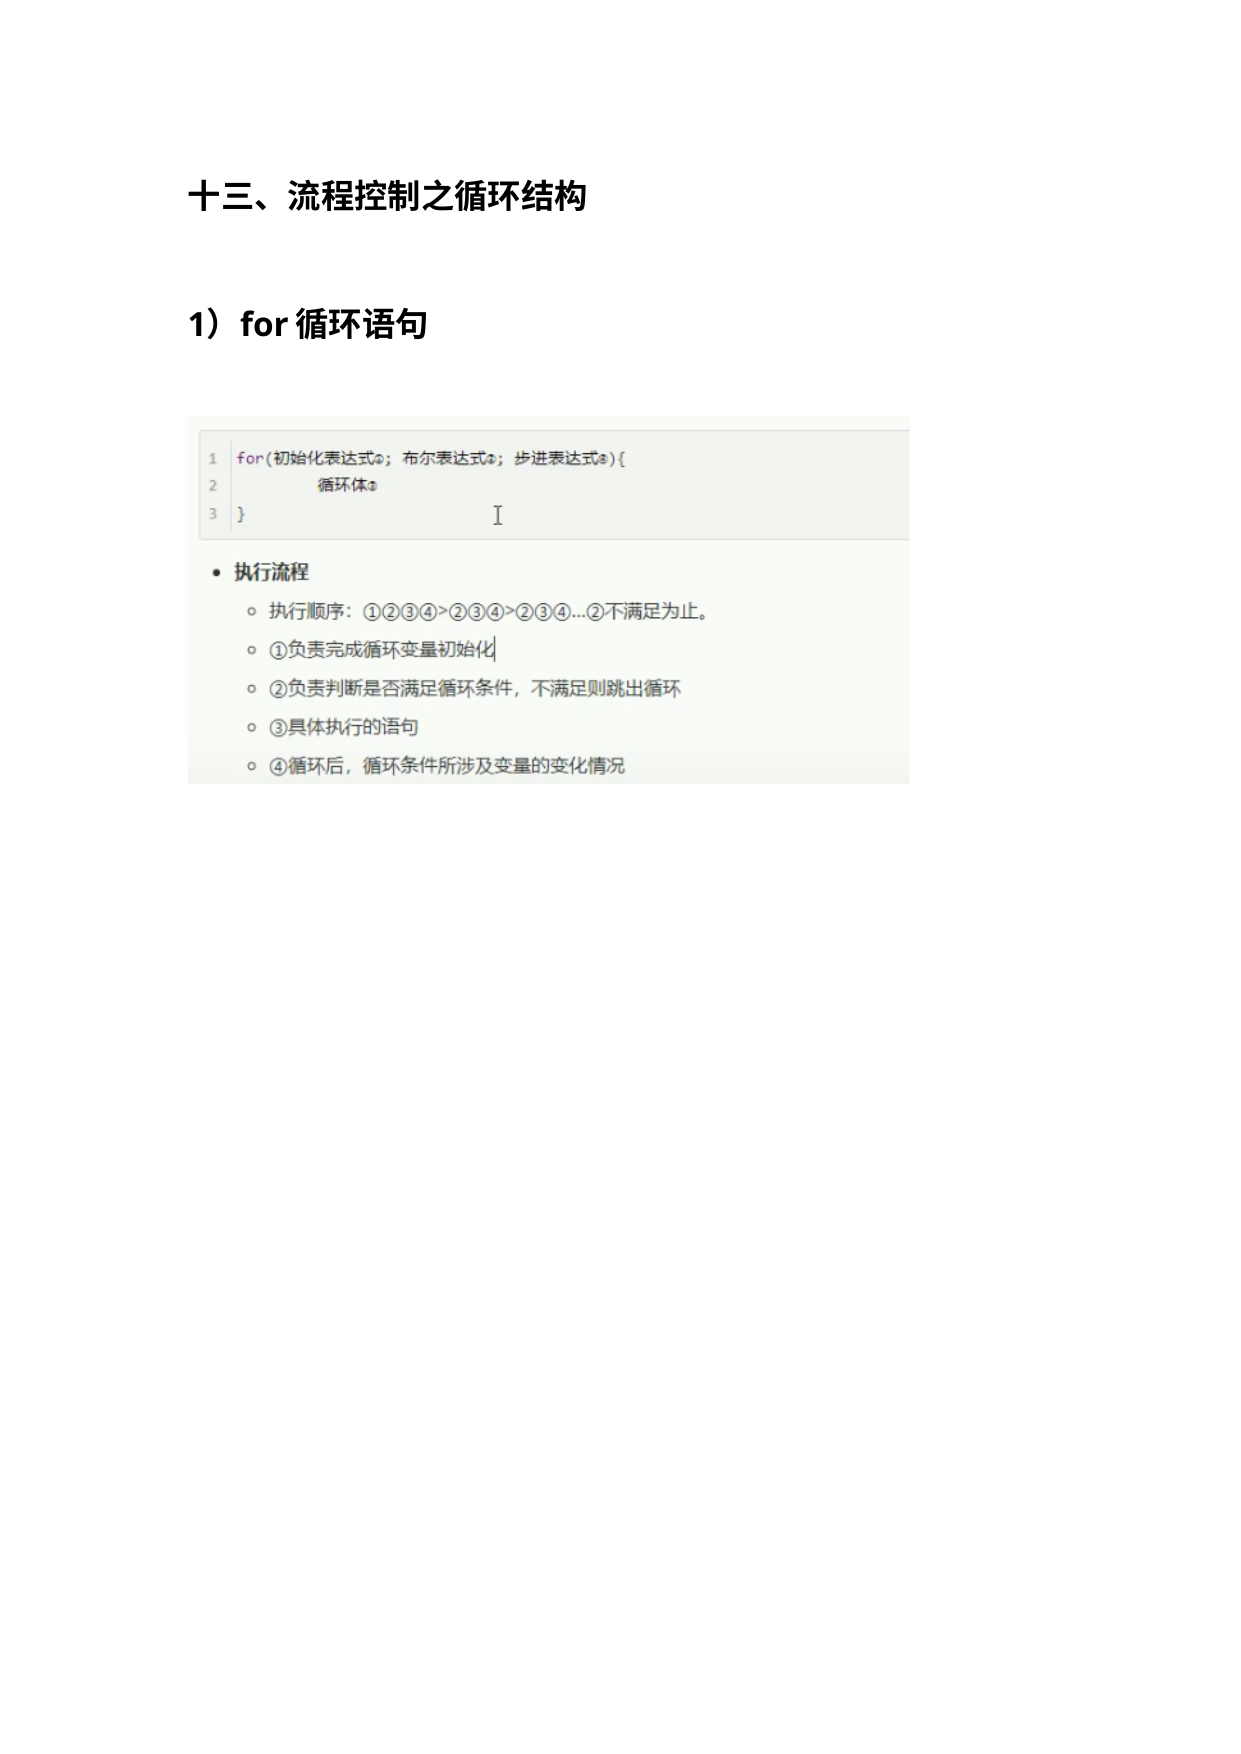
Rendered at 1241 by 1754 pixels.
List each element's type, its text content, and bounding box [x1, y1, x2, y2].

picture [187, 416, 910, 784]
subtitle 1）for循环语句 [187, 289, 1053, 354]
subtitle 十三、流程控制之循环结构 [187, 162, 1053, 227]
